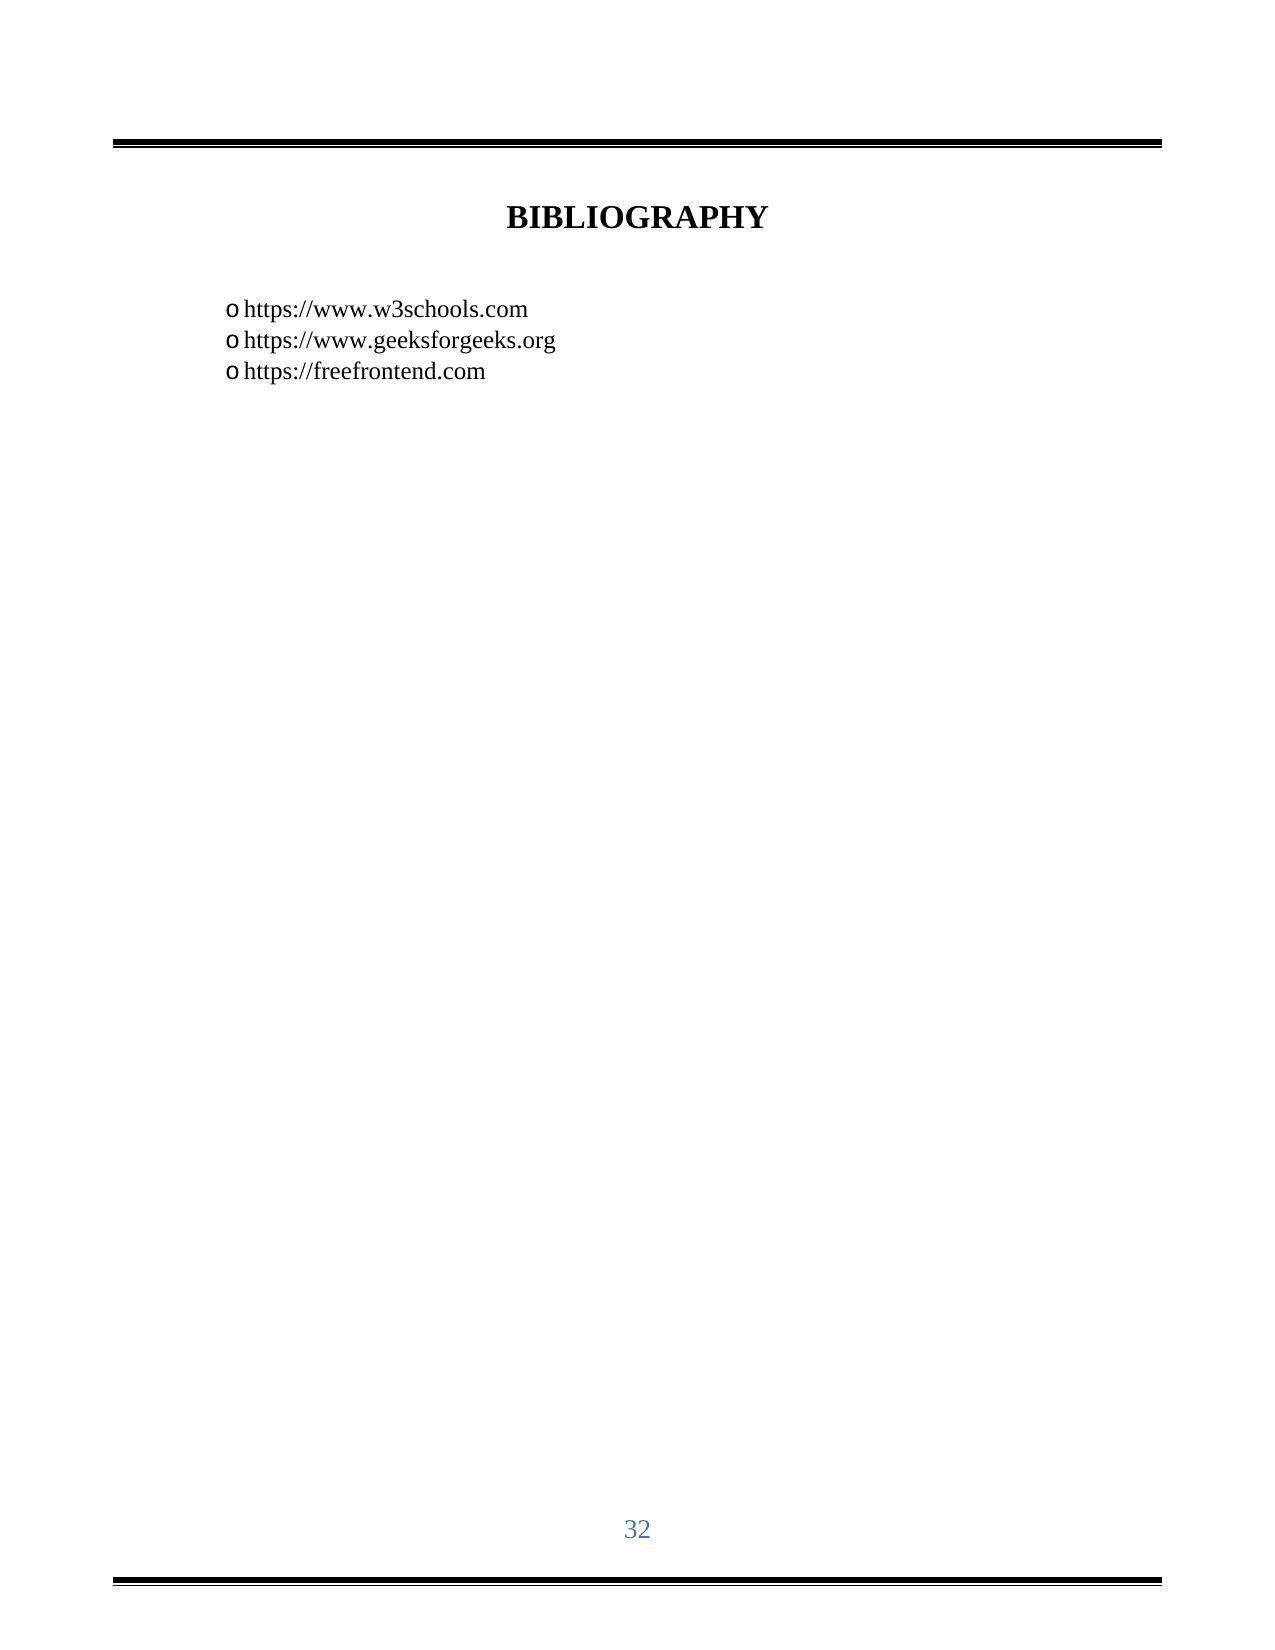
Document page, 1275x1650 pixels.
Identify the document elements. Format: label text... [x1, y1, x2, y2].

list https://freefrontend.com [225, 356, 1162, 387]
list https://www.geeksforgeeks.org [225, 325, 1162, 356]
subtitle BIBLIOGRAPHY [112, 198, 1162, 236]
list https://www.w3schools.com [225, 294, 1162, 325]
